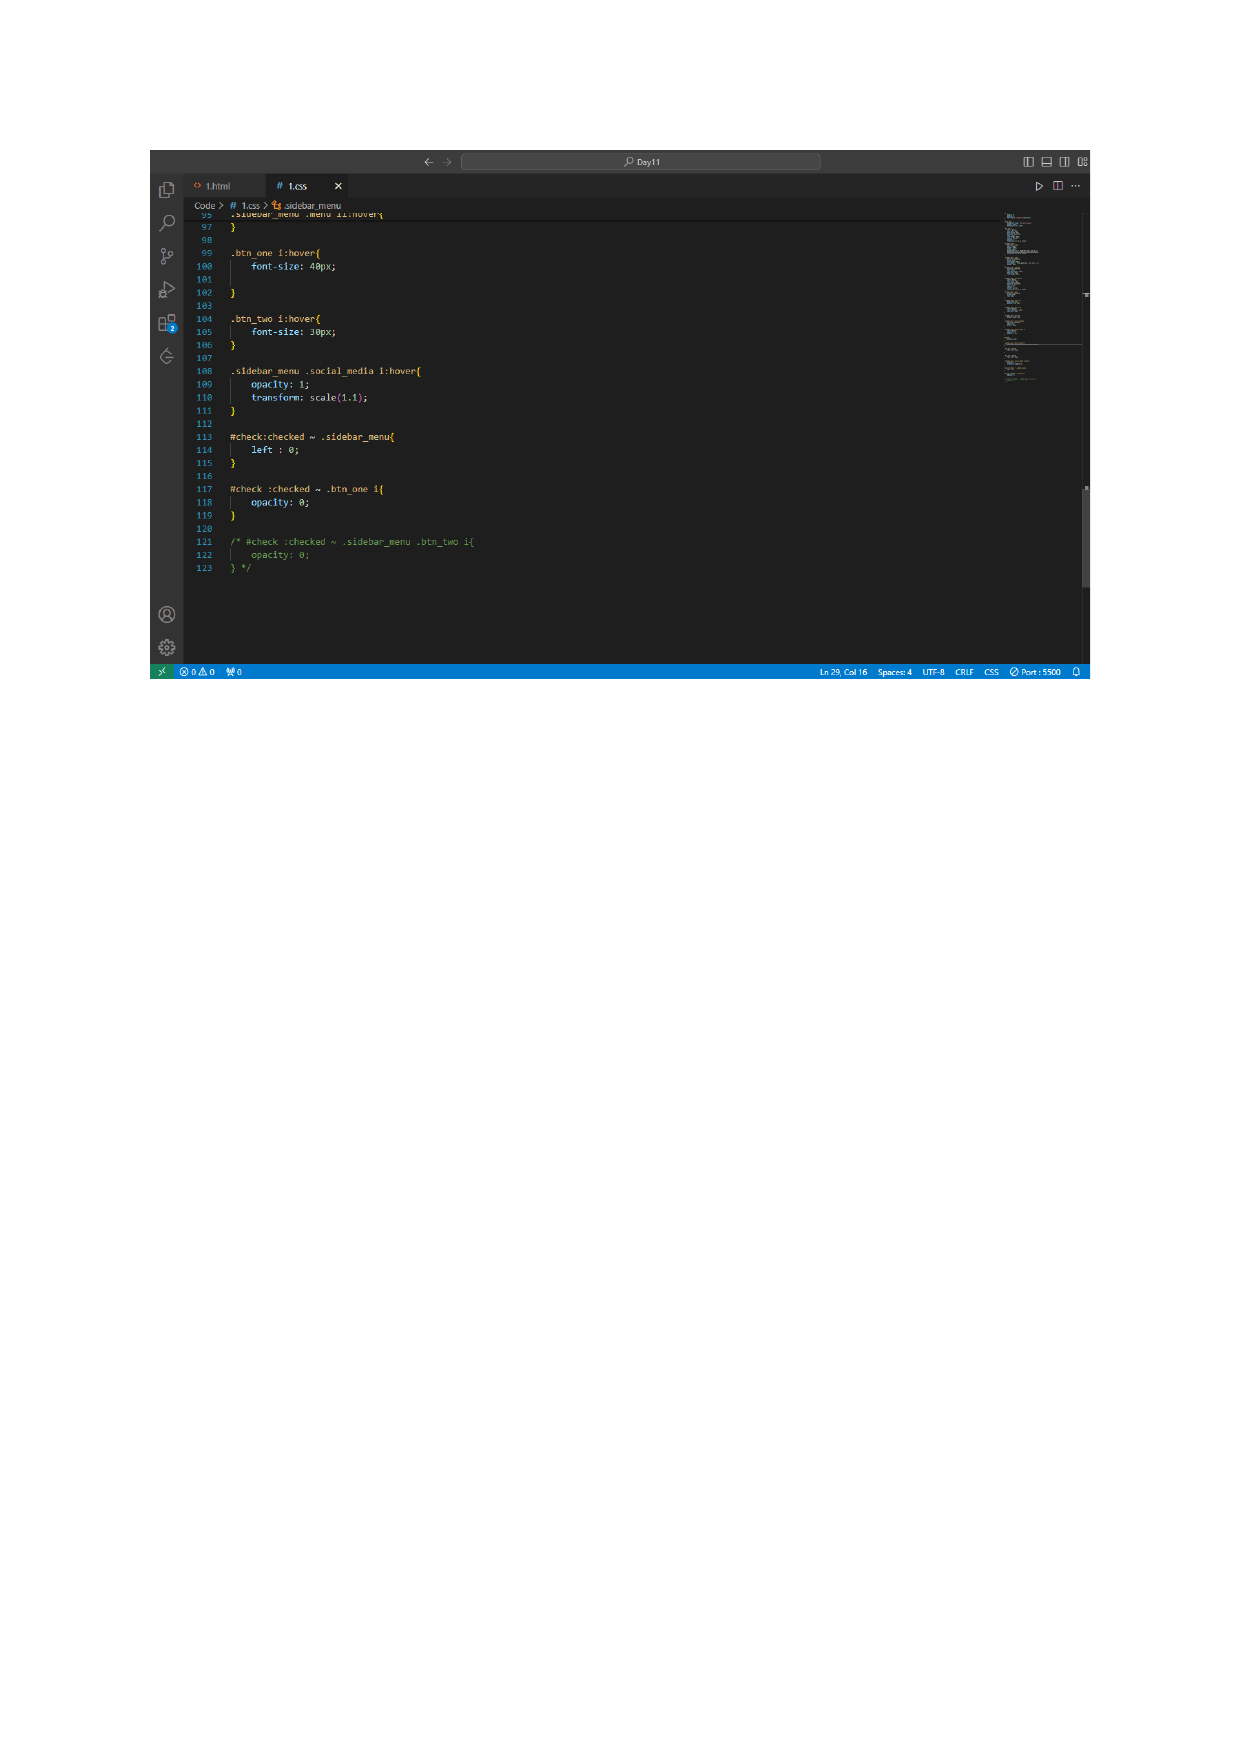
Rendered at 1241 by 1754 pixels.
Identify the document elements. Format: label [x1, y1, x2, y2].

picture [150, 150, 1091, 679]
